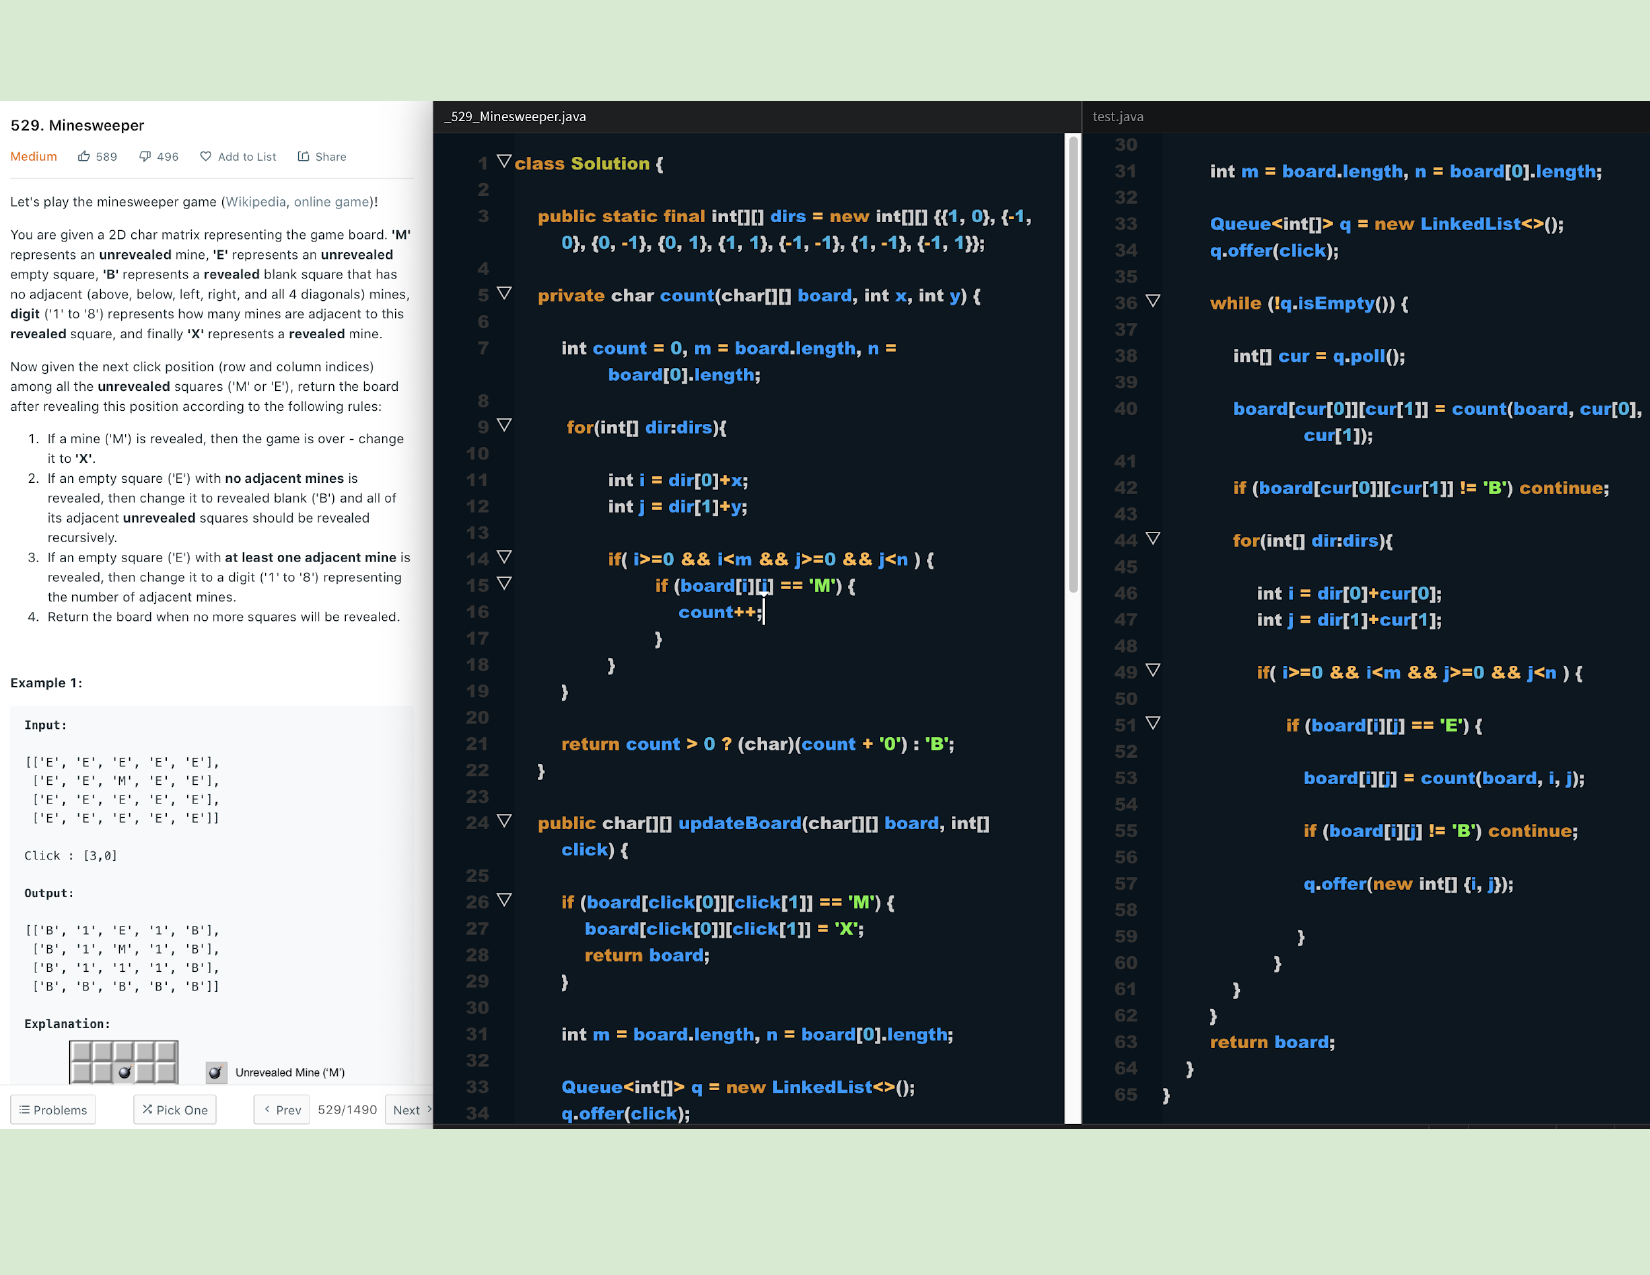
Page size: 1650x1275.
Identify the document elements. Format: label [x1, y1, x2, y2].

picture [0, 101, 1650, 1129]
